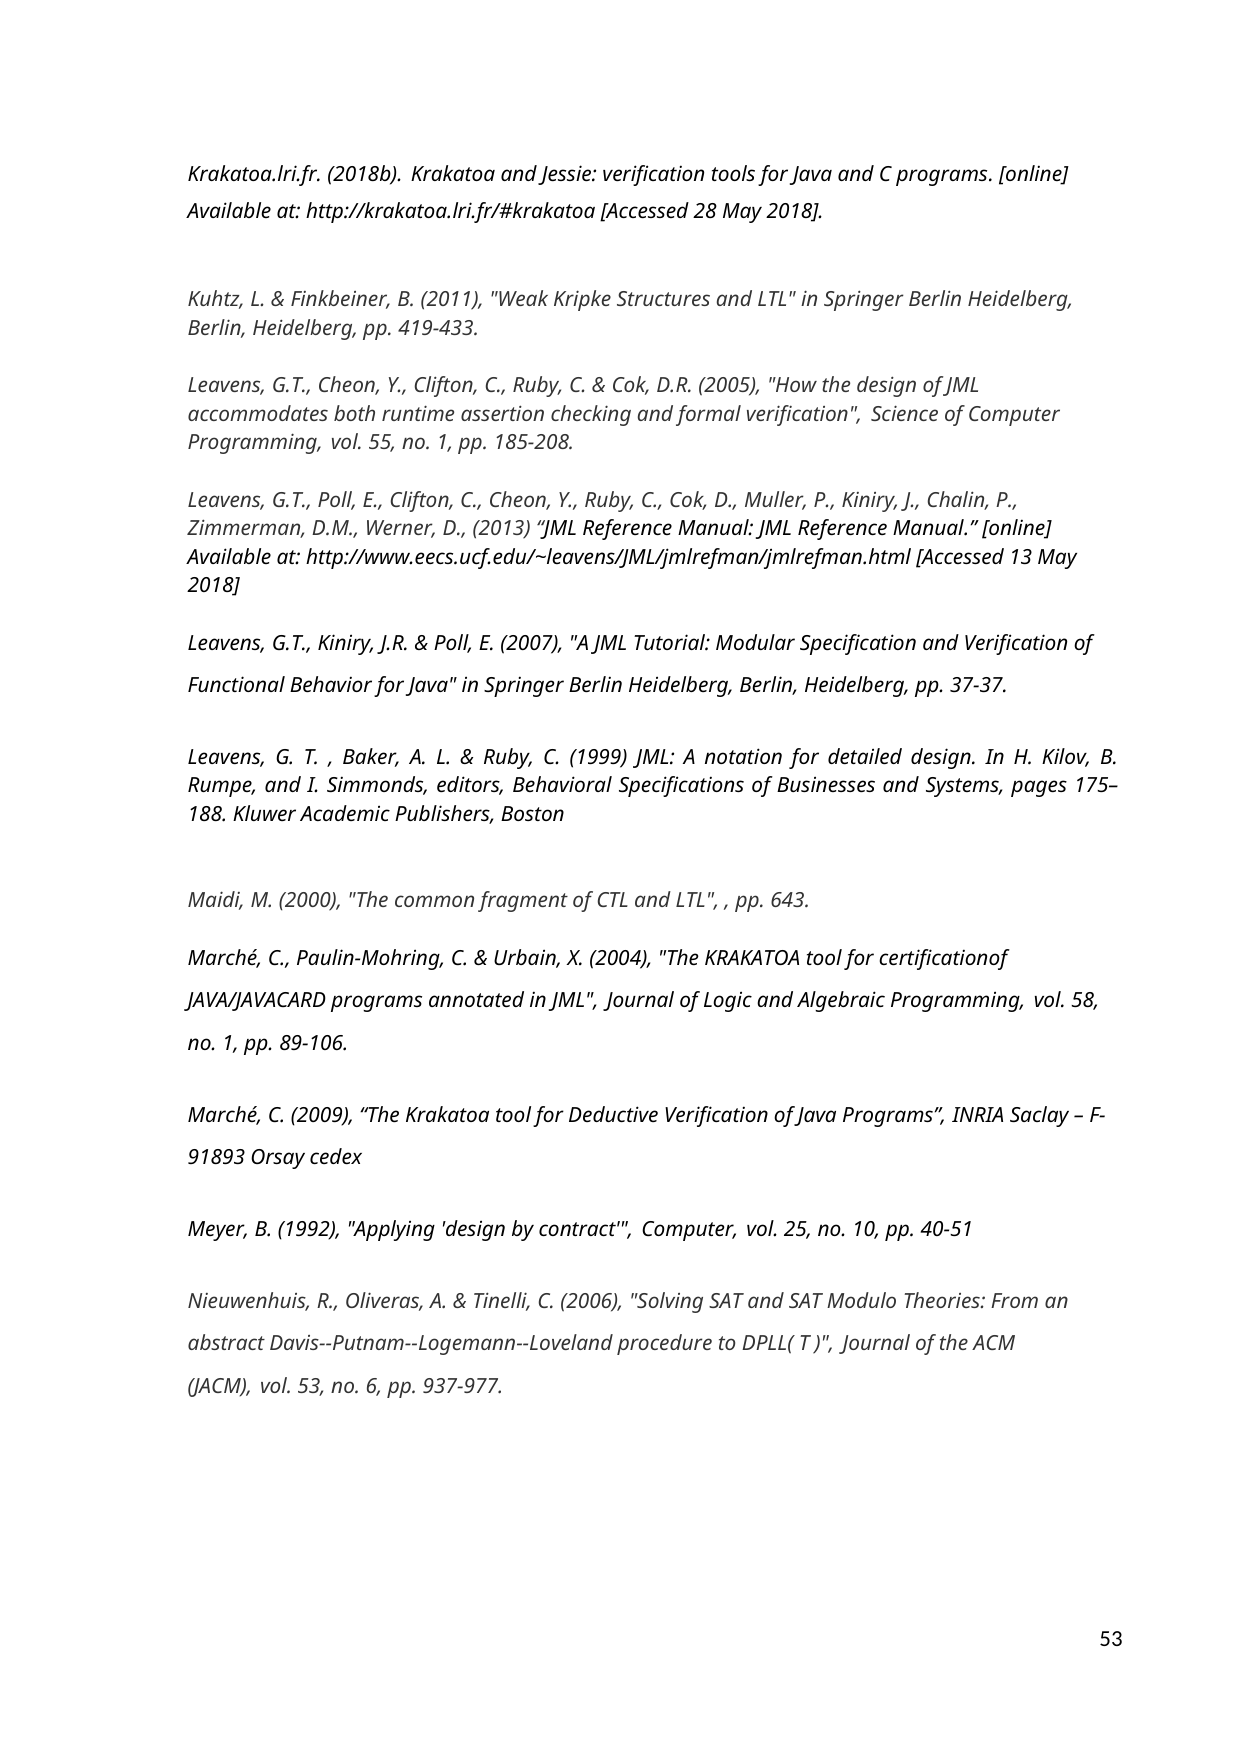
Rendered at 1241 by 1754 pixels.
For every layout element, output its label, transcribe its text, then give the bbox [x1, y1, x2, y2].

text Leavens, G.T., Cheon, Y., Clifton, C., Ruby, C. & Cok, D.R. (2005), "How the design of JML accommodates both runtime assertion checking and formal verification", Science of Computer Programming, vol. 55, no. 1, pp. 185-208. [187, 370, 1122, 456]
text Marché, C. (2009), “The Krakatoa tool for Deductive Verification of Java Programs”, INRIA Saclay – F-91893 Orsay cedex [187, 1100, 1122, 1171]
text Nieuwenhuis, R., Oliveras, A. & Tinelli, C. (2006), "Solving SAT and SAT Modulo Theories: From an abstract Davis--Putnam--Logemann--Loveland procedure to DPLL( T )", Journal of the ACM (JACM), vol. 53, no. 6, pp. 937-977. [187, 1286, 1122, 1399]
text Kuhtz, L. & Finkbeiner, B. (2011), "Weak Kripke Structures and LTL" in Springer Berlin Heidelberg, Berlin, Heidelberg, pp. 419-433. [187, 284, 1122, 341]
text Maidi, M. (2000), "The common fragment of CTL and LTL", , pp. 643. [187, 885, 1122, 913]
subtitle Krakatoa.lri.fr. (2018b). Krakatoa and Jessie: verification tools for Java and C programs. [online] Available at: http://krakatoa.lri.fr/#krakatoa [Accessed 28 May 2018]. [187, 150, 1122, 225]
text Leavens, G.T., Kiniry, J.R. & Poll, E. (2007), "A JML Tutorial: Modular Specification and Verification of Functional Behavior for Java" in Springer Berlin Heidelberg, Berlin, Heidelberg, pp. 37-37. [187, 628, 1122, 699]
text Marché, C., Paulin-Mohring, C. & Urbain, X. (2004), "The KRAKATOA tool for certificationof JAVA/JAVACARD programs annotated in JML", Journal of Logic and Algebraic Programming, vol. 58, no. 1, pp. 89-106. [187, 943, 1122, 1056]
text Leavens, G.T., Poll, E., Clifton, C., Cheon, Y., Ruby, C., Cok, D., Muller, P., Kiniry, J., Chalin, P., Zimmerman, D.M., Werner, D., (2013) “JML Reference Manual: JML Reference Manual.” [online] Available at: http://www.eecs.ucf.edu/~leavens/JML/jmlrefman/jmlrefman.html [Accessed 13 May 2018] [187, 485, 1122, 599]
text Meyer, B. (1992), "Applying 'design by contract'", Computer, vol. 25, no. 10, pp. 40-51 [187, 1214, 1122, 1242]
text Leavens, G. T. , Baker, A. L. & Ruby, C. (1999) JML: A notation for detailed design. In H. Kilov, B. Rumpe, and I. Simmonds, editors, Behavioral Specifications of Businesses and Systems, pages 175–188. Kluwer Academic Publishers, Boston [187, 742, 1122, 827]
